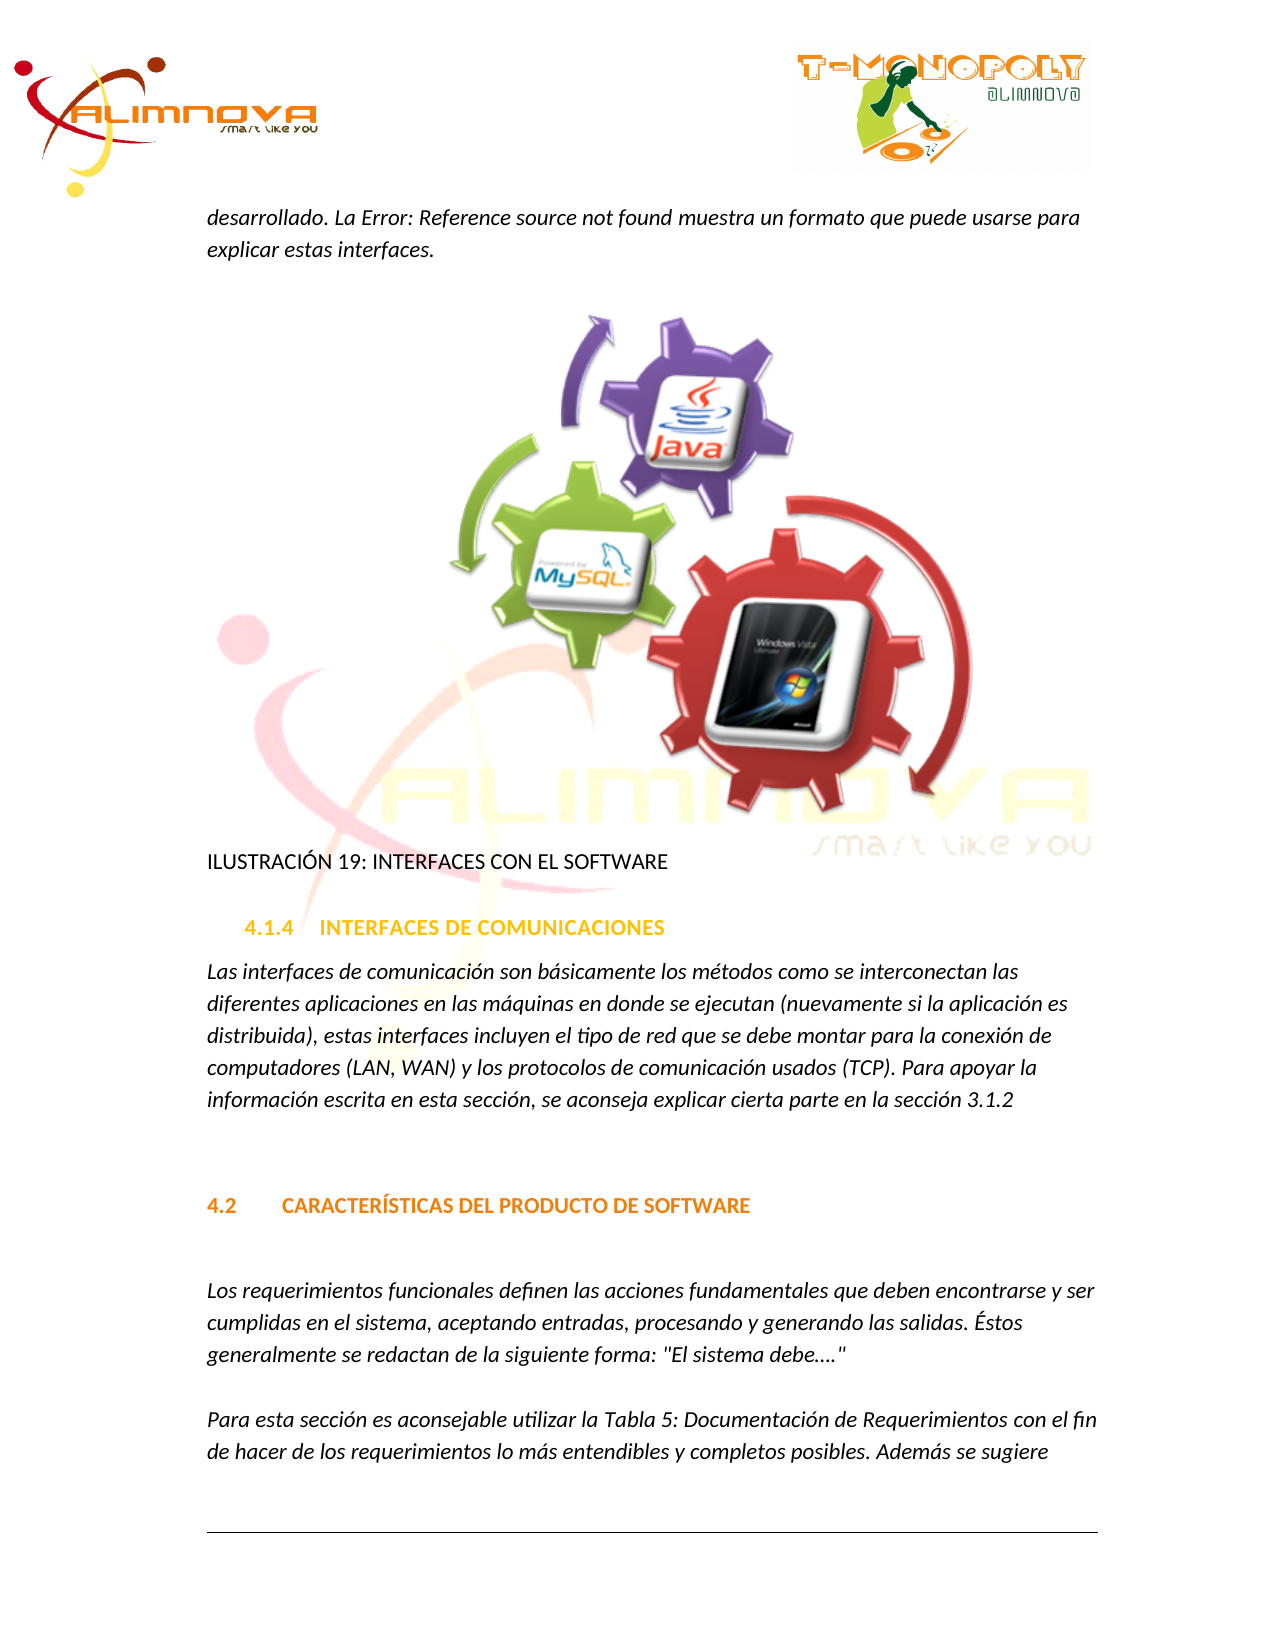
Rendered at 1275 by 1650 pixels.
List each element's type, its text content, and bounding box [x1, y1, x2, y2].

picture [792, 40, 1093, 173]
text Las interfaces de comunicación son básicamente los métodos como se interconectan las diferentes aplicaciones en las máquinas en donde se ejecutan (nuevamente si la aplicación es distribuida), estas interfaces incluyen el tipo de red que se debe montar para la conexión de computadores (LAN, WAN) y los protocolos de comunicación usados (TCP). Para apoyar la información escrita en esta sección, se aconseja explicar cierta parte en la sección 3.1.2 [207, 957, 1098, 1113]
subtitle CARACTERÍSTICAS DEL PRODUCTO DE SOFTWARE [207, 1192, 1098, 1219]
text Los requerimientos funcionales definen las acciones fundamentales que deben encontrarse y ser cumplidas en el sistema, aceptando entradas, procesando y generando las salidas. Éstos generalmente se redactan de la siguiente forma: "El sistema debe…." [207, 1276, 1098, 1368]
picture [10, 55, 319, 199]
text Ilustración 19: Interfaces con el Software [207, 847, 1098, 875]
subtitle INTERFACES DE COMUNICACIONES [244, 913, 1098, 941]
